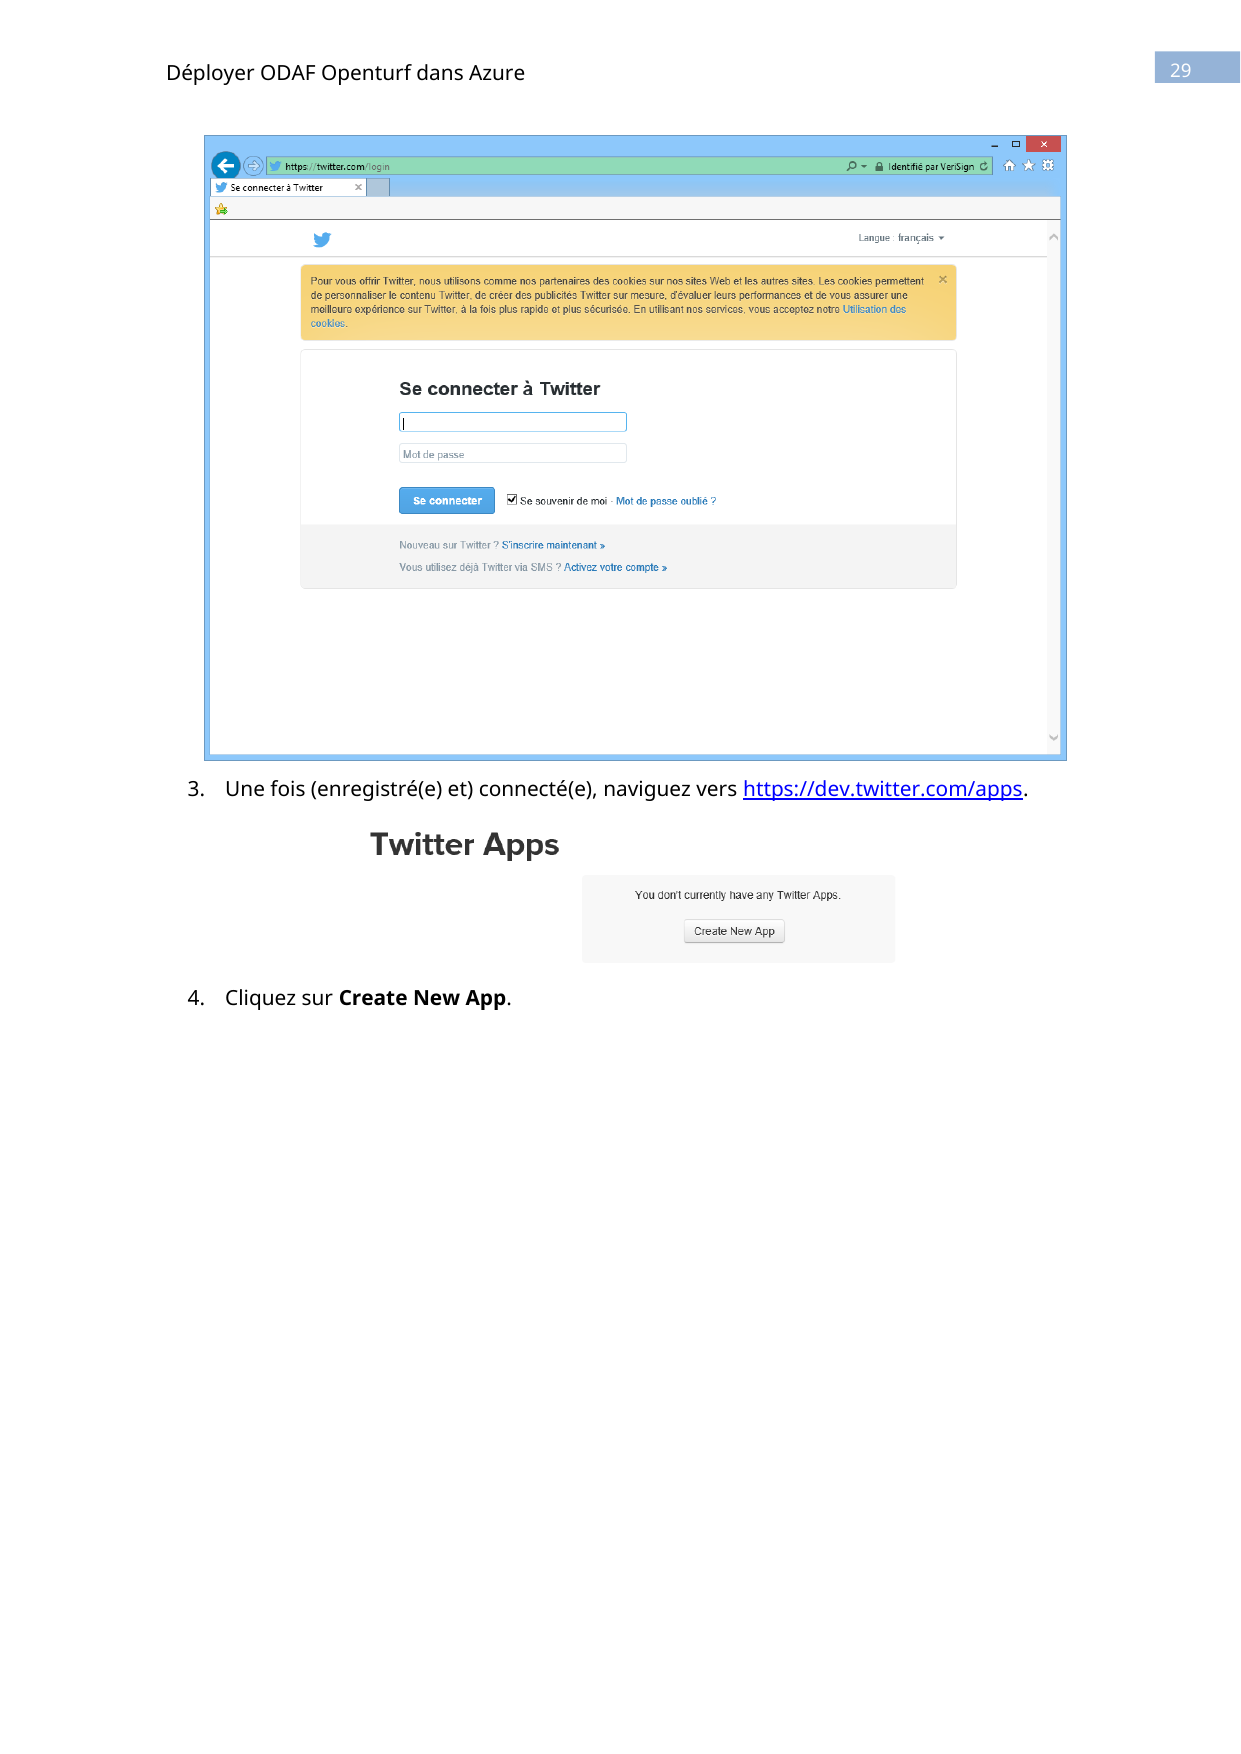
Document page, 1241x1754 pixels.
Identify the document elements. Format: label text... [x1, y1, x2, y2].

list Une fois (enregistré(e) et) connecté(e), naviguez vers https://dev.twitter.com/apps. [187, 774, 1120, 802]
picture [202, 135, 1068, 762]
list Cliquez sur Create New App. [187, 983, 1120, 1012]
picture [364, 815, 906, 971]
